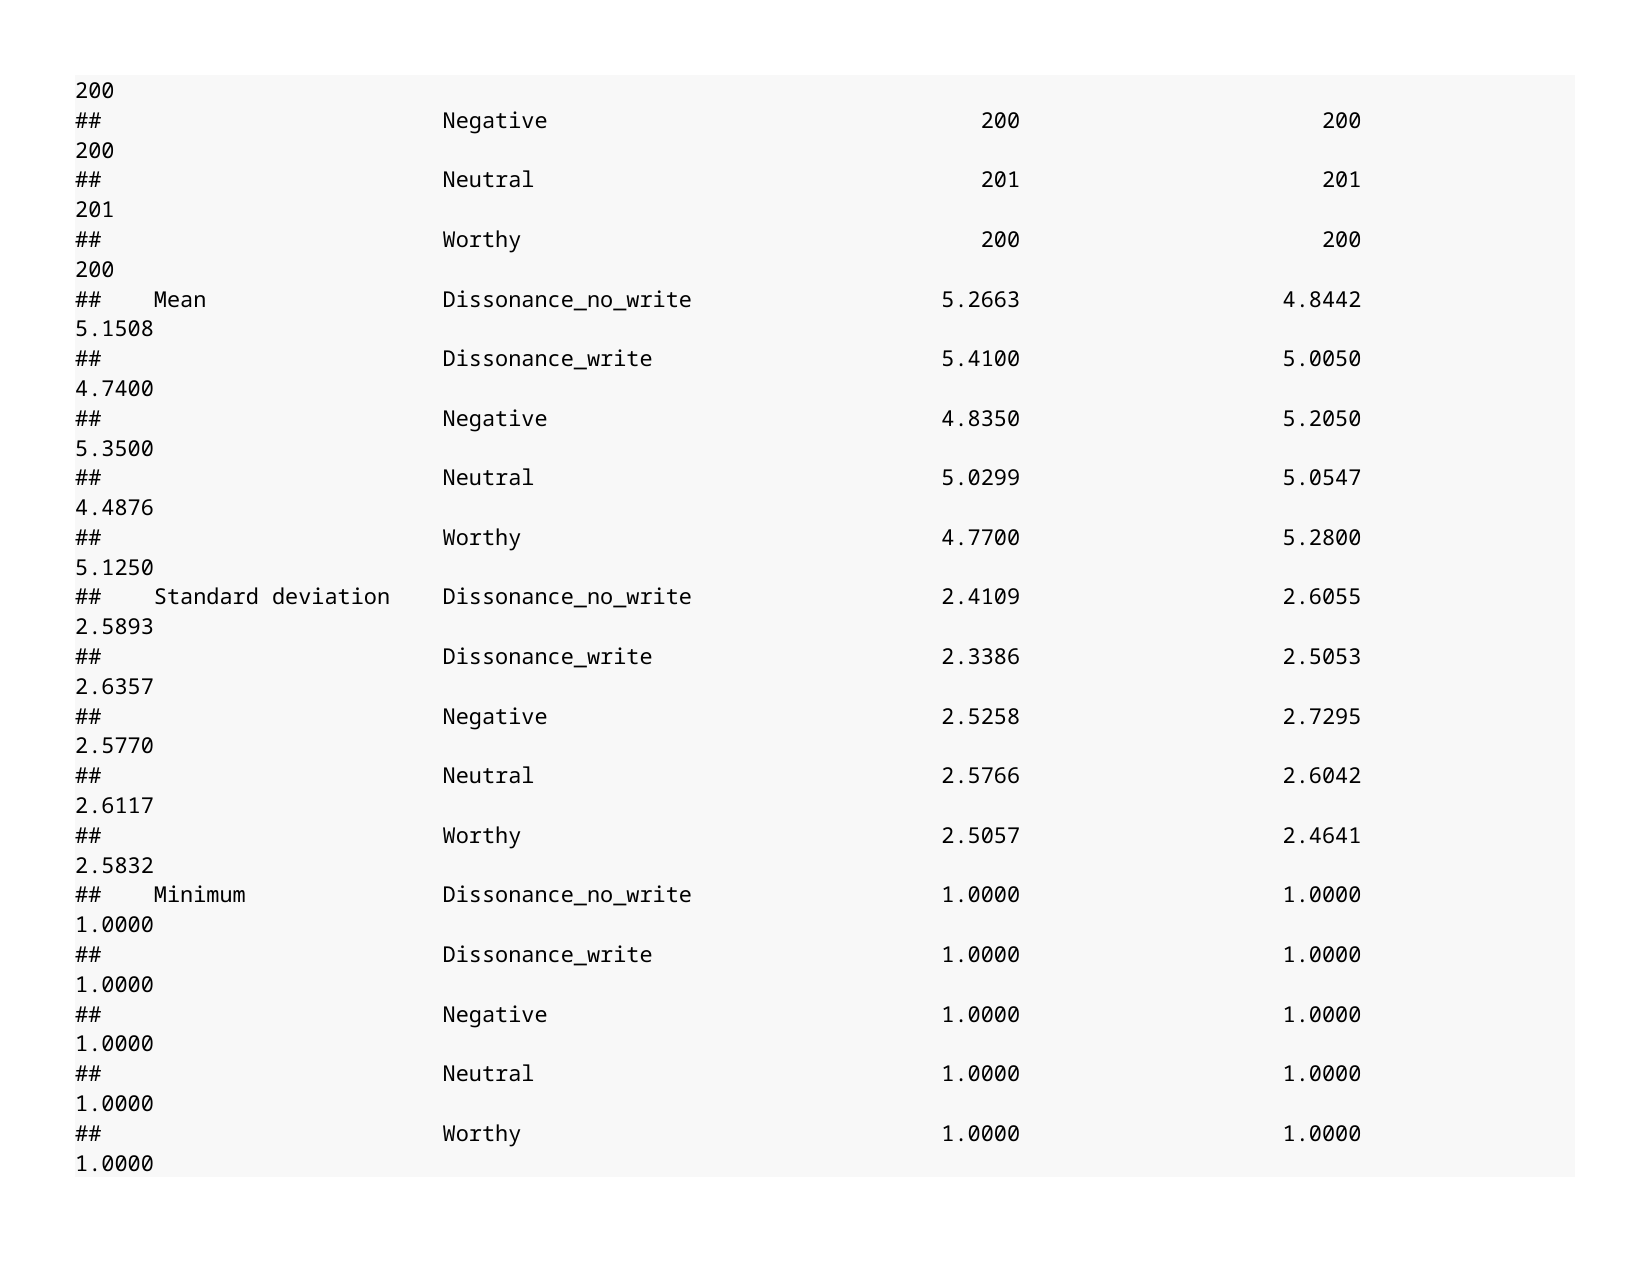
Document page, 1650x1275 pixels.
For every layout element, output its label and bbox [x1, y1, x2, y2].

text [75, 75, 1575, 1177]
